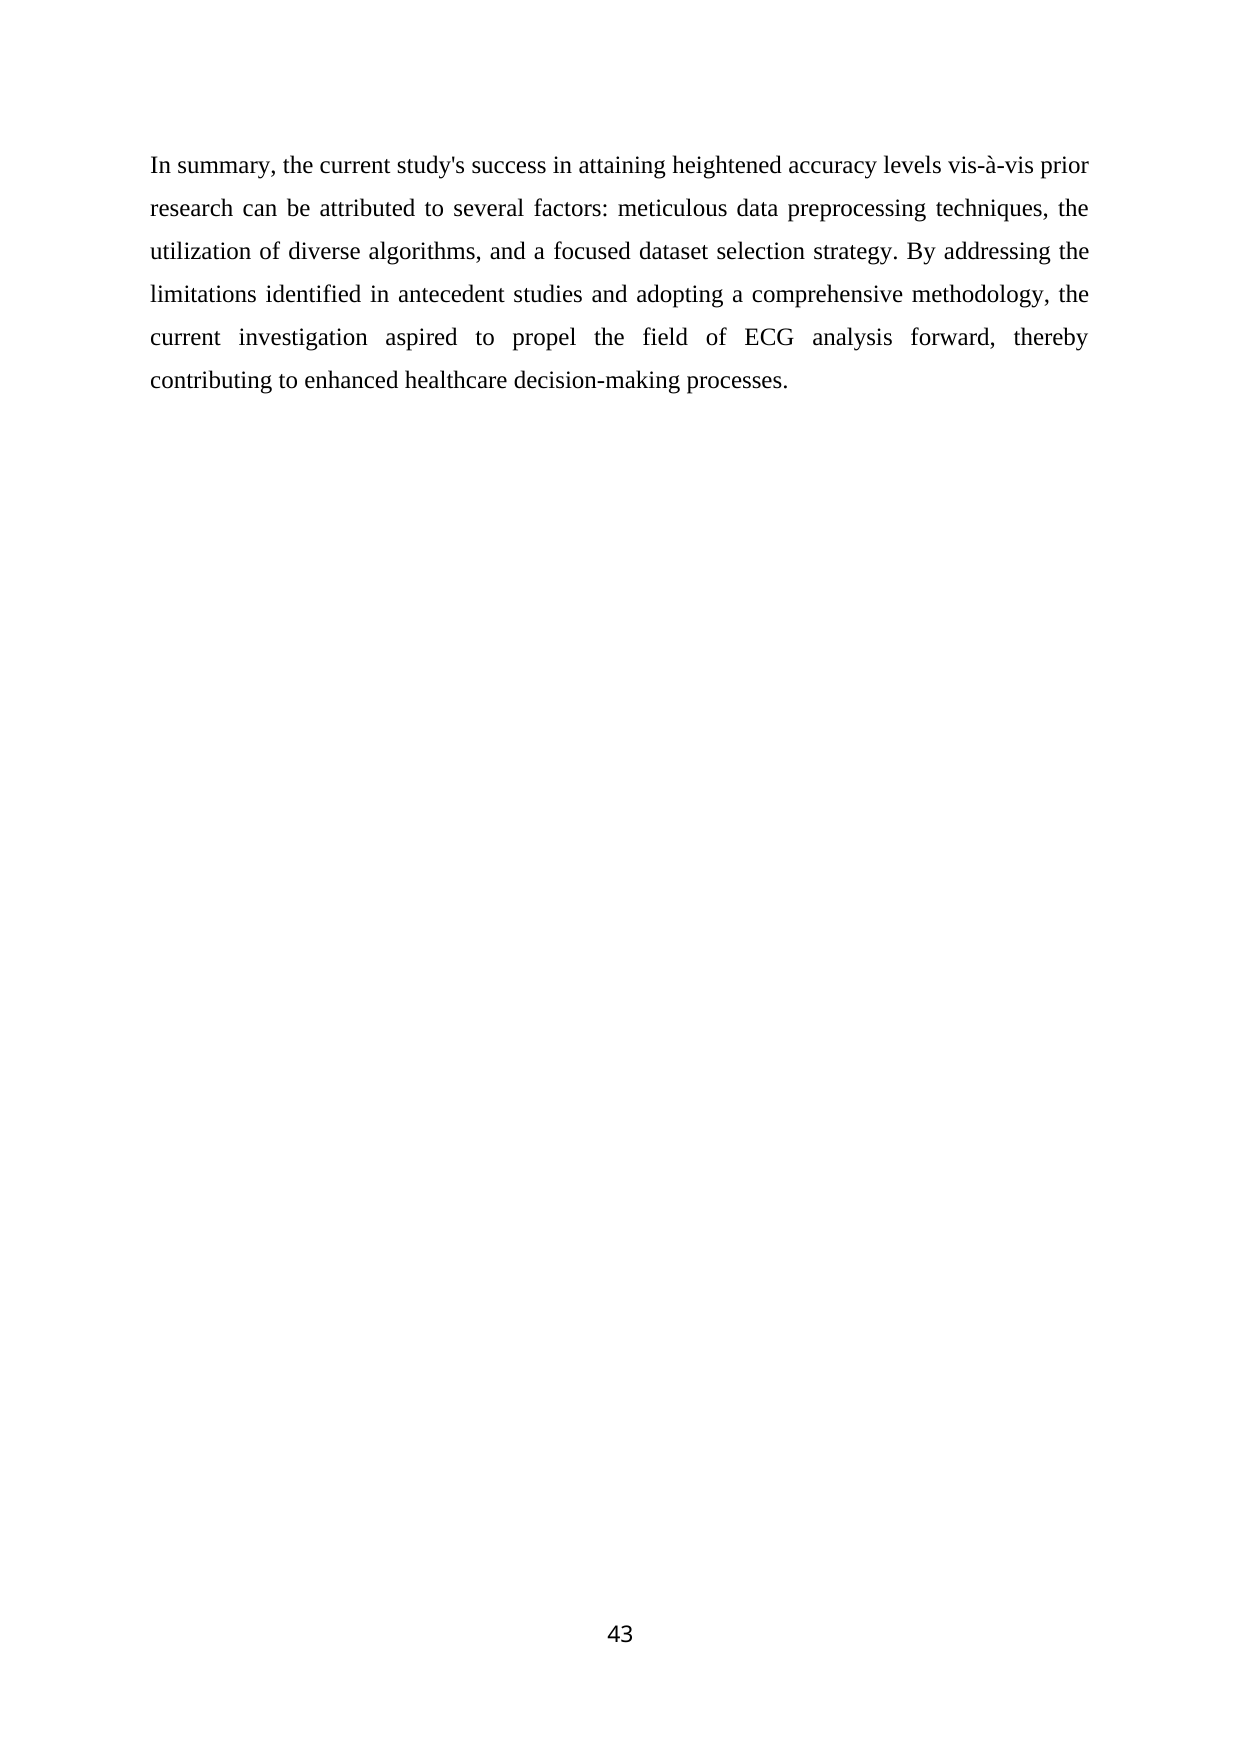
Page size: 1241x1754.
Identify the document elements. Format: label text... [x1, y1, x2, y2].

text In summary, the current study's success in attaining heightened accuracy levels vis-à-vis prior research can be attributed to several factors: meticulous data preprocessing techniques, the utilization of diverse algorithms, and a focused dataset selection strategy. By addressing the limitations identified in antecedent studies and adopting a comprehensive methodology, the current investigation aspired to propel the field of ECG analysis forward, thereby contributing to enhanced healthcare decision-making processes. [150, 150, 1090, 394]
